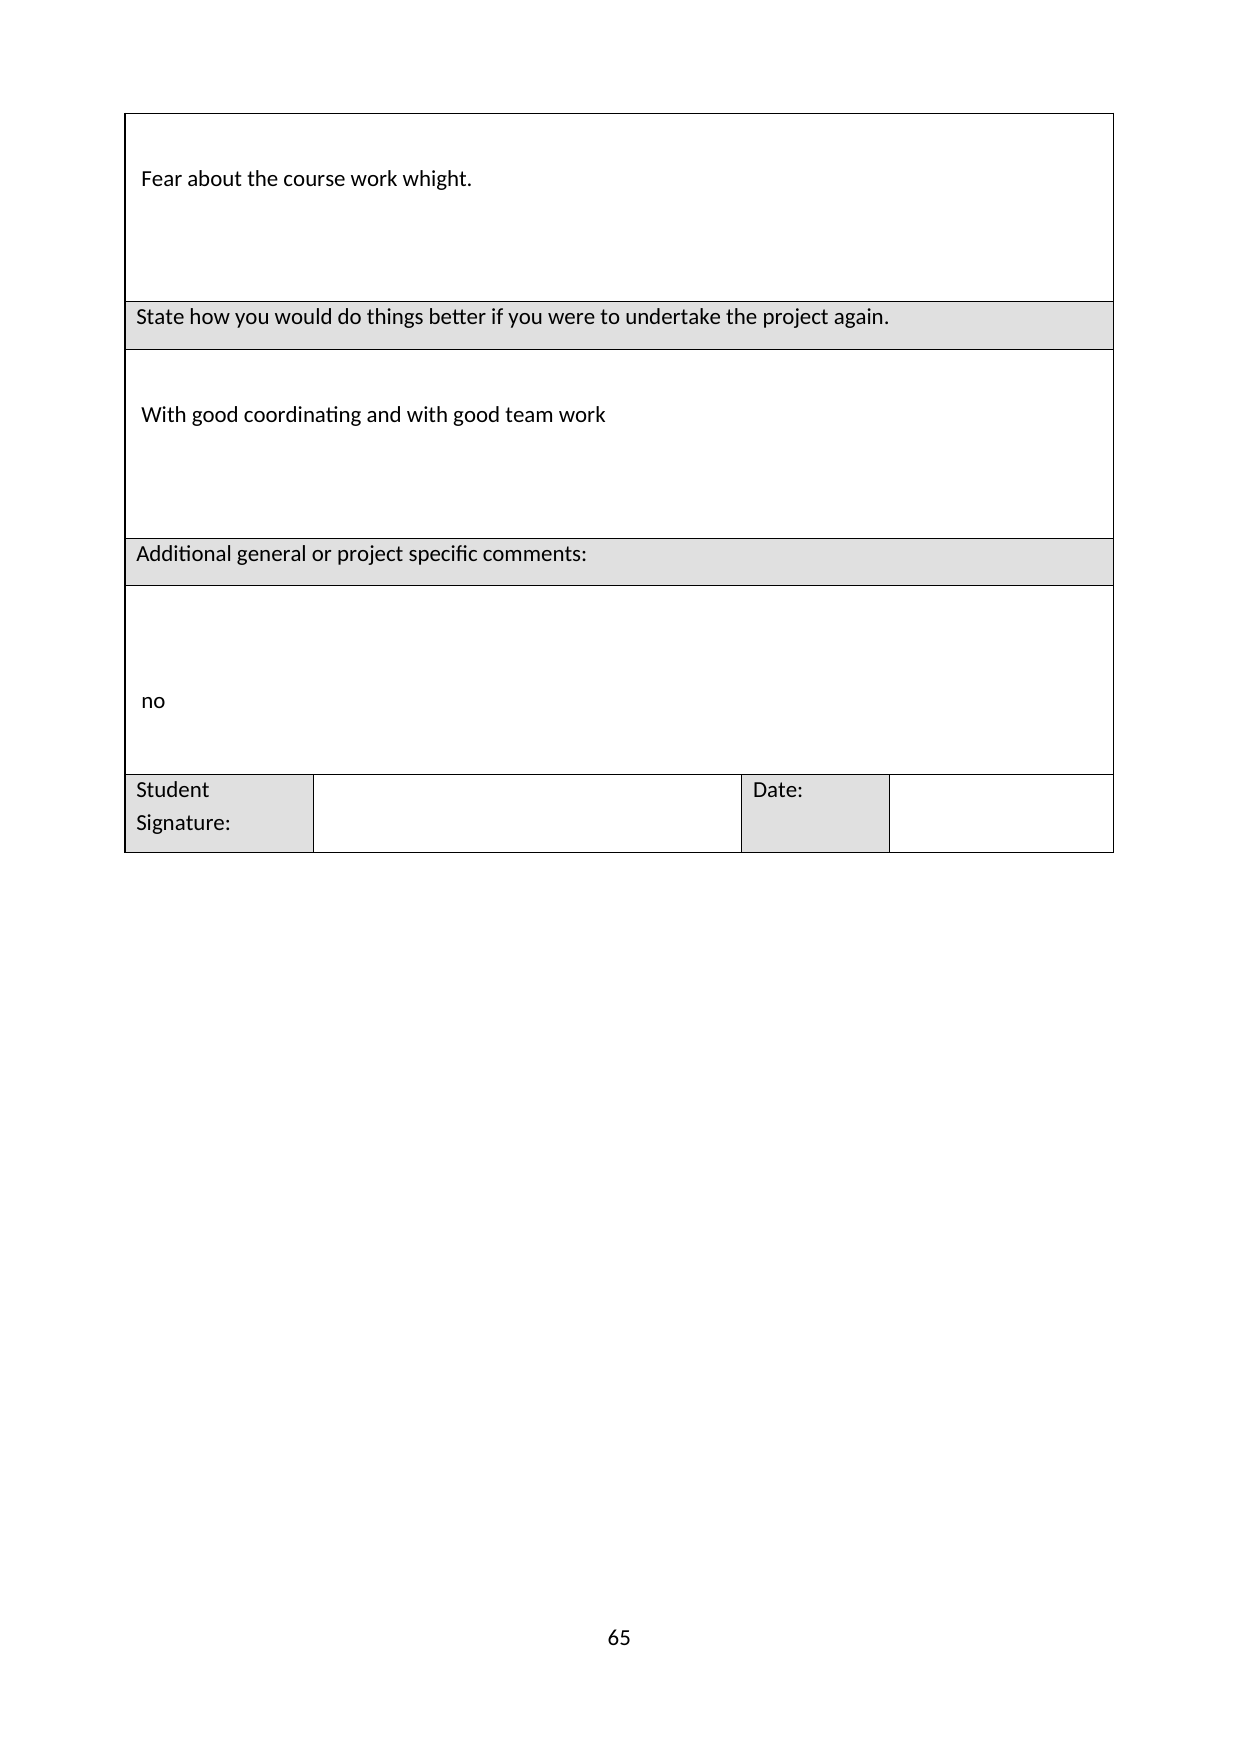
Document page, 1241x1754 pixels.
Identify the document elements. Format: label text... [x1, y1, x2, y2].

table_cell Additional general or project specific comments: [126, 539, 1113, 585]
table_cell Student Signature: [126, 775, 313, 852]
table_cell Date: [742, 775, 889, 852]
table_cell With good coordinating and with good team work [126, 350, 1113, 538]
table_cell no [126, 586, 1113, 774]
table_cell [314, 775, 741, 852]
table_cell [890, 775, 1113, 852]
table_cell Fear about the course work whight. [126, 114, 1113, 301]
table_cell State how you would do things better if you were to undertake the project again. [126, 302, 1113, 349]
